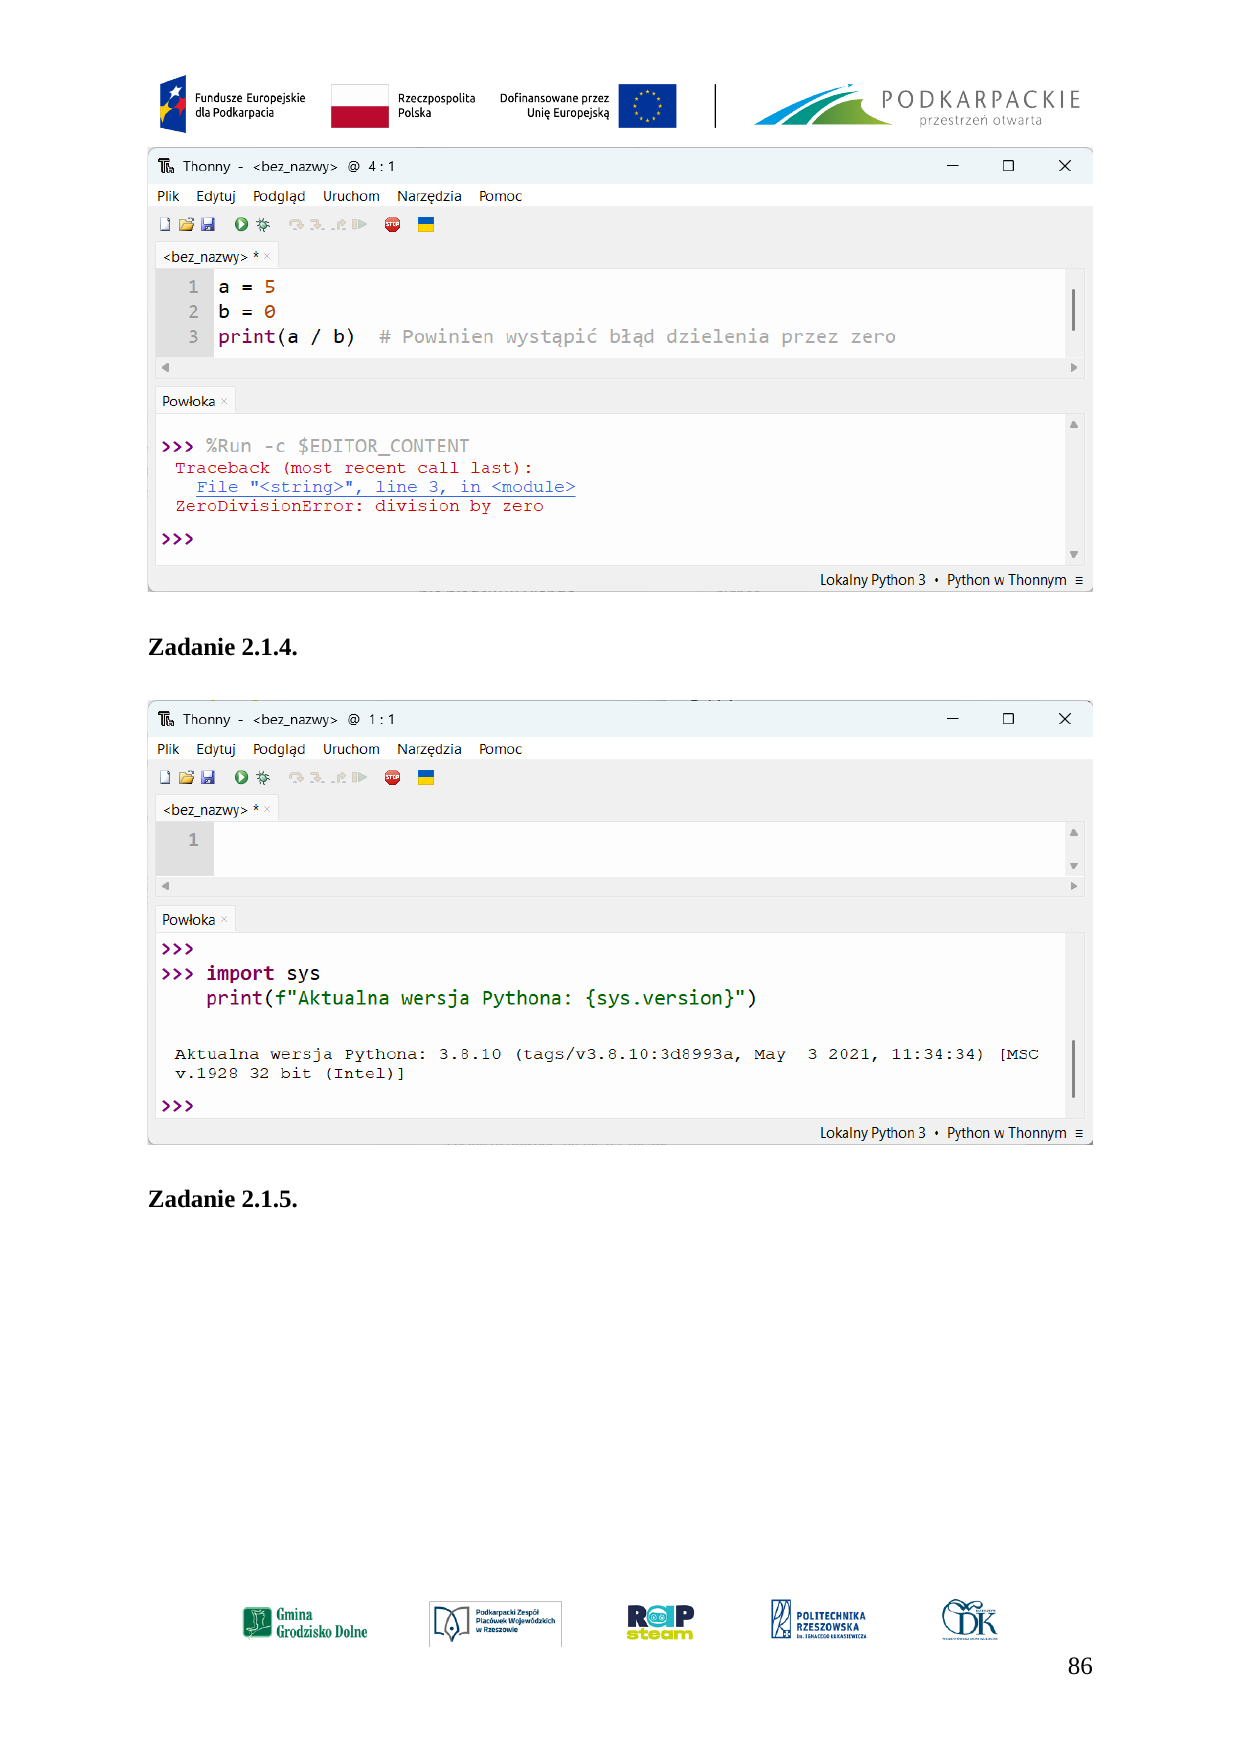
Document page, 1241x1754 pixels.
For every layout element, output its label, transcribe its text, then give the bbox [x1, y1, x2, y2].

text Zadanie 2.1.4. [148, 632, 1092, 660]
picture [147, 700, 1093, 1145]
text Zadanie 2.1.5. [148, 1184, 1092, 1213]
picture [242, 1585, 998, 1652]
picture [147, 60, 1093, 592]
